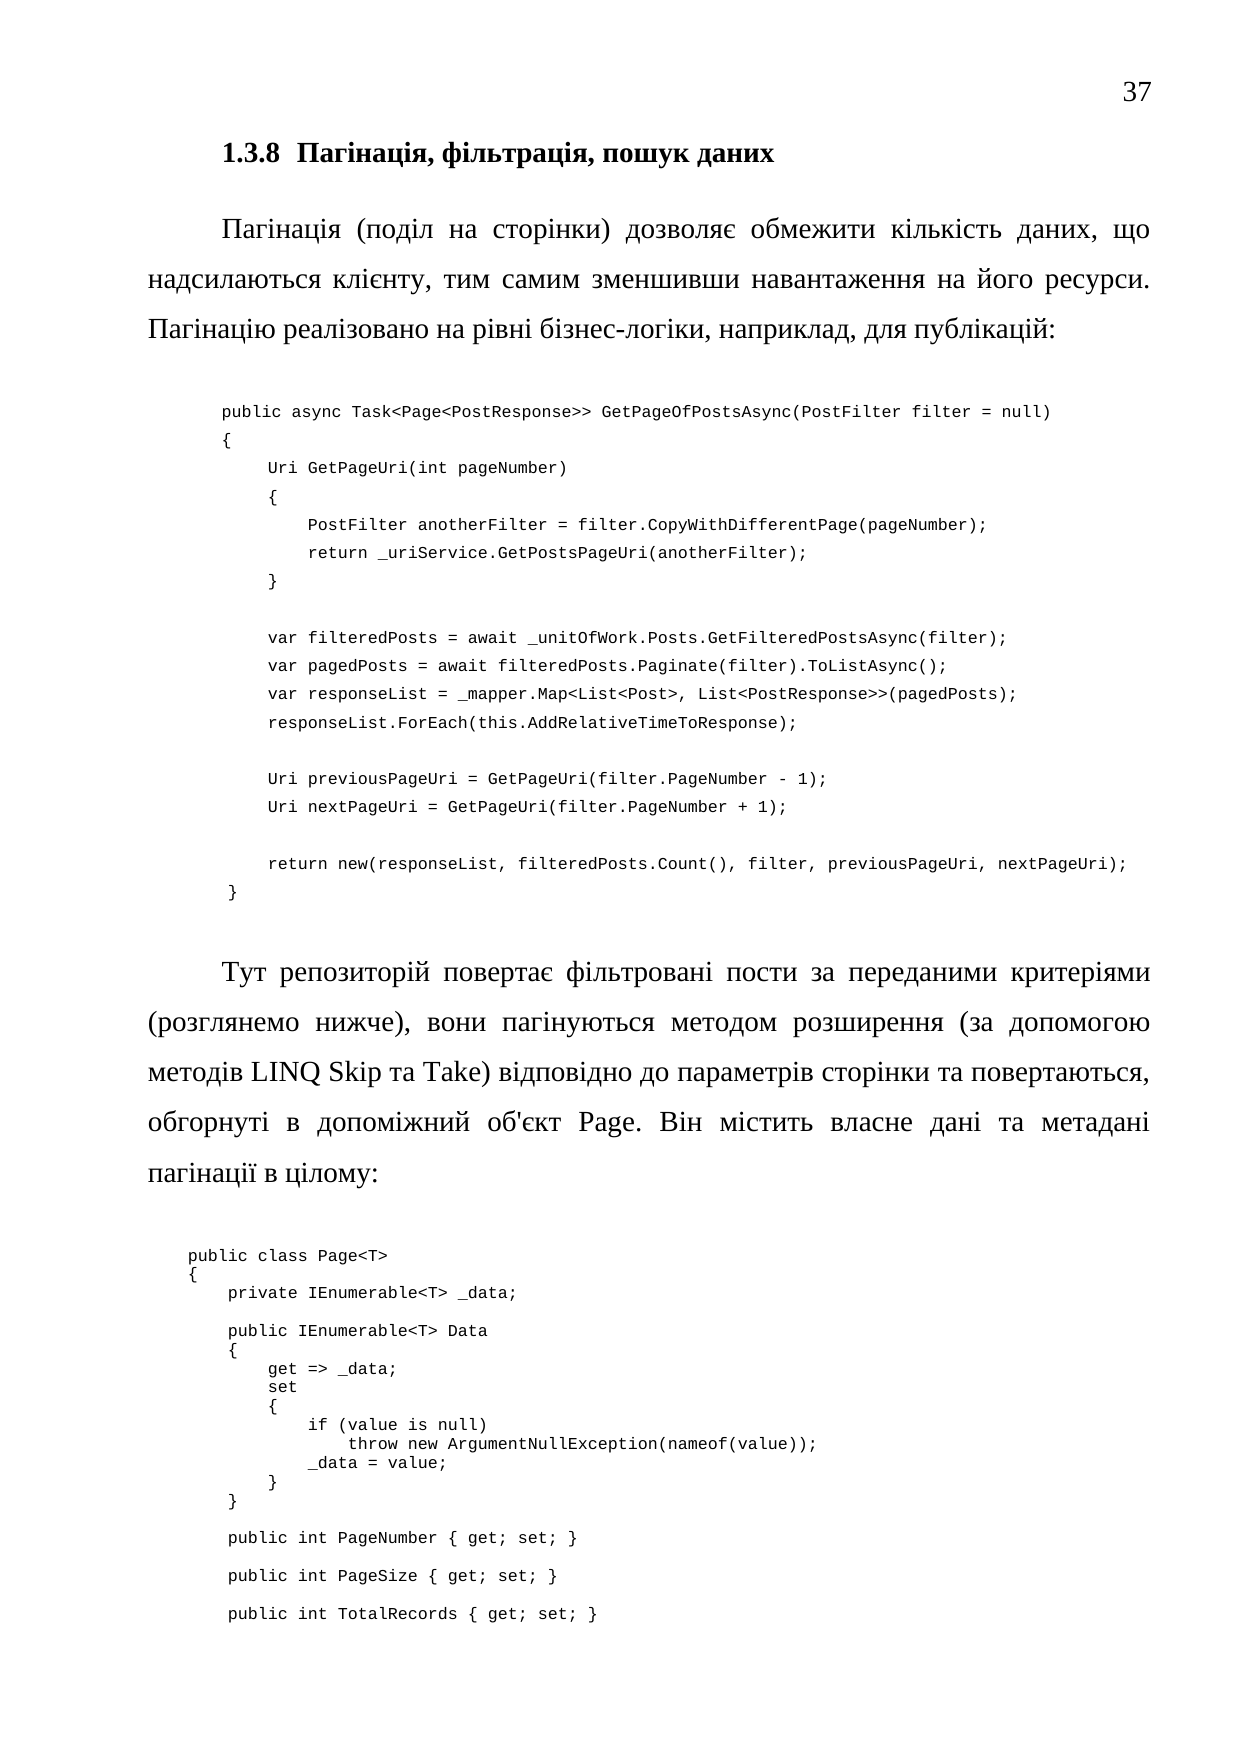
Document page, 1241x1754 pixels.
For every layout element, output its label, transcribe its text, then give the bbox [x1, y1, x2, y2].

text private IEnumerable<T> _data; [148, 1285, 1152, 1304]
text public int PageNumber { get; set; } [148, 1530, 1152, 1549]
text { [148, 1266, 1152, 1285]
subtitle Пагінація, фільтрація, пошук даних [222, 135, 1152, 169]
text var pagedPosts = await filteredPosts.Paginate(filter).ToListAsync(); [148, 658, 1152, 677]
text throw new ArgumentNullException(nameof(value)); [148, 1436, 1152, 1454]
text PostFilter anotherFilter = filter.CopyWithDifferentPage(pageNumber); [148, 517, 1152, 535]
text return _uriService.GetPostsPageUri(anotherFilter); [148, 545, 1152, 564]
text { [148, 1398, 1152, 1417]
text public class Page<T> [148, 1247, 1152, 1266]
text Uri GetPageUri(int pageNumber) [148, 460, 1152, 479]
text { [148, 432, 1152, 451]
text public async Task<Page<PostResponse>> GetPageOfPostsAsync(PostFilter filter = null) [148, 404, 1152, 422]
text } [148, 573, 1152, 592]
text { [148, 1341, 1152, 1360]
text Uri previousPageUri = GetPageUri(filter.PageNumber - 1); [148, 771, 1152, 789]
text } [148, 883, 1152, 902]
text get => _data; [148, 1360, 1152, 1379]
text public int PageSize { get; set; } [148, 1568, 1152, 1586]
text return new(responseList, filteredPosts.Count(), filter, previousPageUri, nextPageUri); [148, 855, 1152, 874]
text } [148, 1473, 1152, 1492]
text _data = value; [148, 1454, 1152, 1473]
text var responseList = _mapper.Map<List<Post>, List<PostResponse>>(pagedPosts); [148, 686, 1152, 705]
text Тут репозиторій повертає фільтровані пости за переданими критеріями (розглянемо нижче), вони пагінуються методом розширення (за допомогою методів LINQ Skip та Take) відповідно до параметрів сторінки та повертаються, обгорнуті в допоміжний об'єкт Page. Він містить власне дані та метадані пагінації в цілому: [148, 954, 1152, 1188]
text public IEnumerable<T> Data [148, 1322, 1152, 1341]
text set [148, 1379, 1152, 1398]
text } [148, 1492, 1152, 1511]
text Пагінація (поділ на сторінки) дозволяє обмежити кількість даних, що надсилаються клієнту, тим самим зменшивши навантаження на його ресурси. Пагінацію реалізовано на рівні бізнес-логіки, наприклад, для публікацій: [148, 211, 1152, 345]
text Uri nextPageUri = GetPageUri(filter.PageNumber + 1); [148, 799, 1152, 818]
text { [148, 488, 1152, 507]
text public int TotalRecords { get; set; } [148, 1605, 1152, 1624]
text responseList.ForEach(this.AddRelativeTimeToResponse); [148, 714, 1152, 733]
text if (value is null) [148, 1417, 1152, 1436]
text var filteredPosts = await _unitOfWork.Posts.GetFilteredPostsAsync(filter); [148, 629, 1152, 648]
